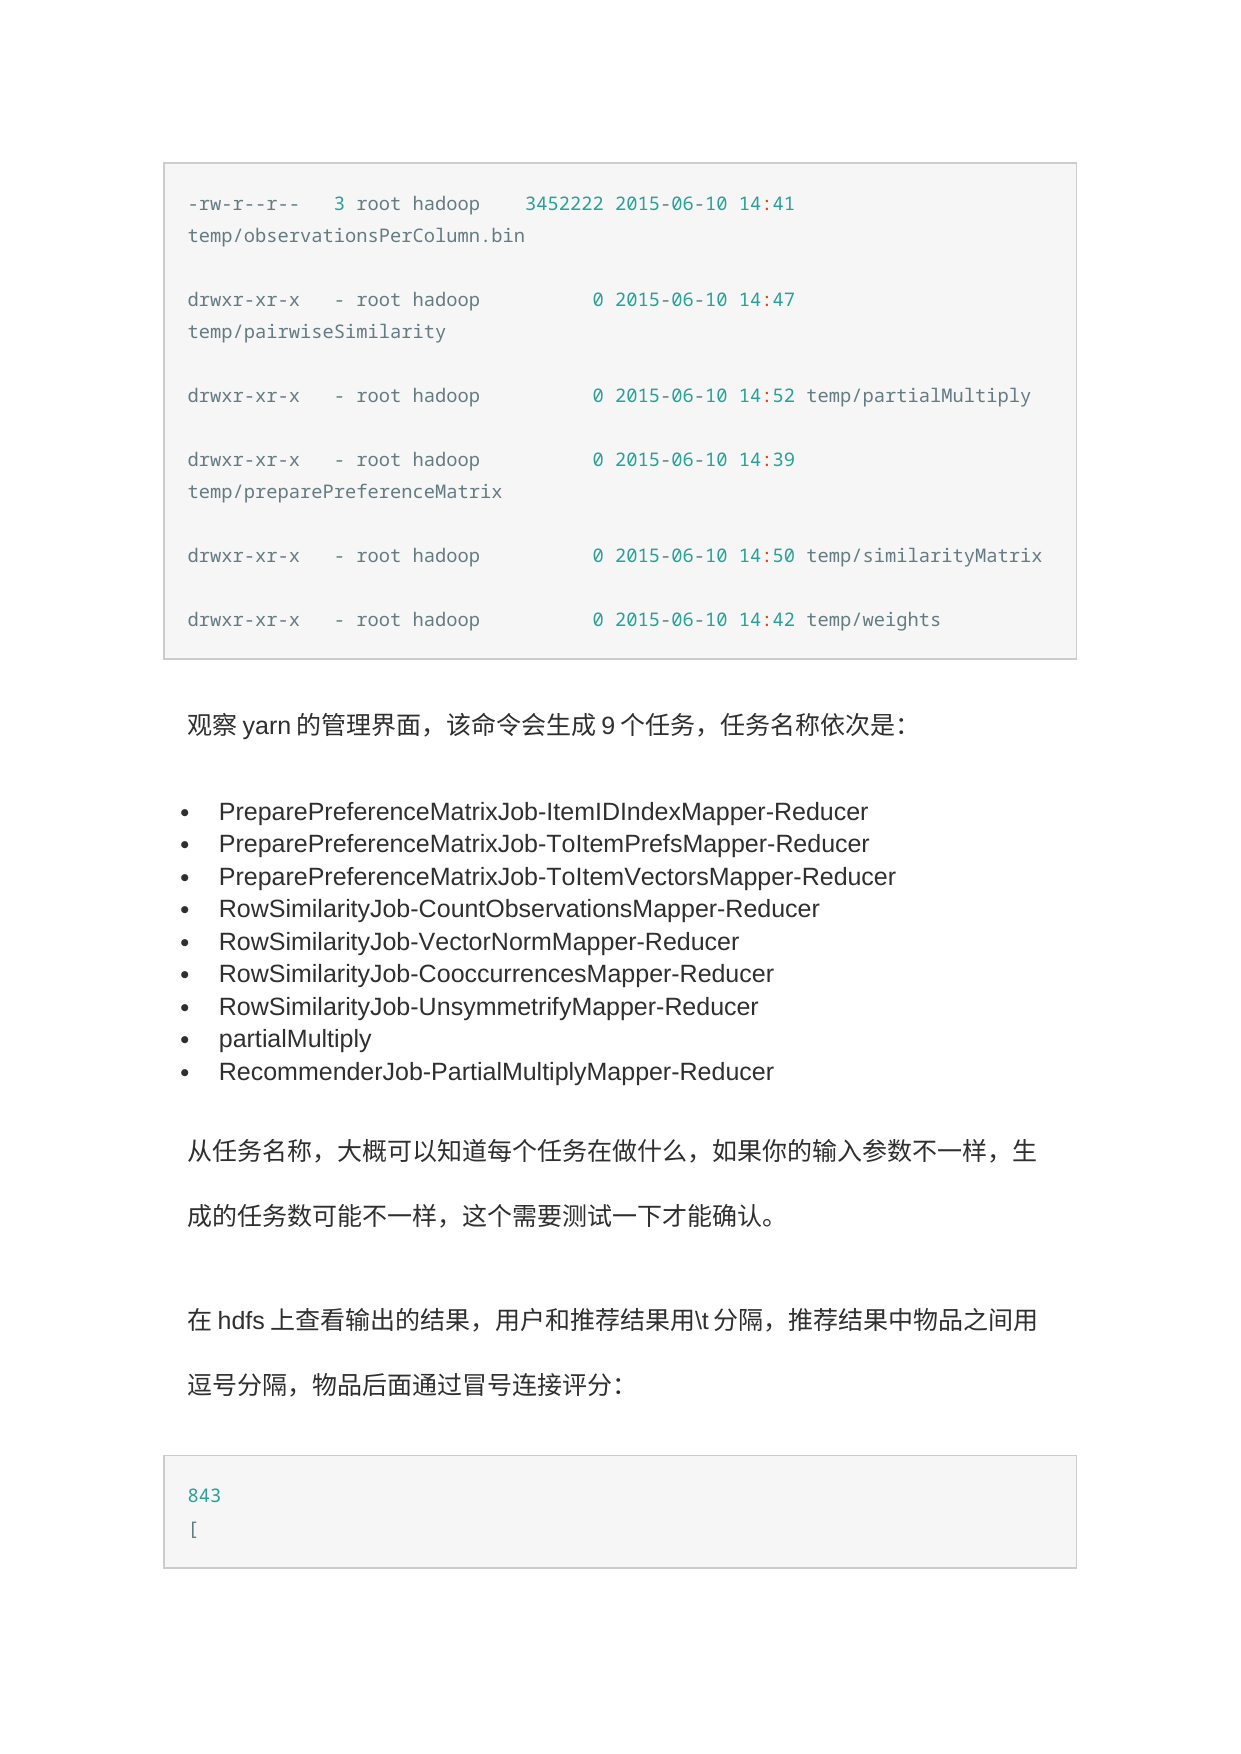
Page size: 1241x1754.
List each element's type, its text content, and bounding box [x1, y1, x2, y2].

list PreparePreferenceMatrixJob-ItemIDIndexMapper-Reducer [181, 795, 1053, 827]
text 从任务名称，大概可以知道每个任务在做什么，如果你的输入参数不一样，生成的任务数可能不一样，这个需要测试一下才能确认。 [187, 1117, 1053, 1247]
list RowSimilarityJob-CooccurrencesMapper-Reducer [181, 957, 1053, 990]
text 在hdfs上查看输出的结果，用户和推荐结果用\t分隔，推荐结果中物品之间用逗号分隔，物品后面通过冒号连接评分： [187, 1286, 1053, 1416]
list PreparePreferenceMatrixJob-ToItemVectorsMapper-Reducer [181, 860, 1053, 892]
text drwxr-xr-x - root hadoop 0 2015-06-10 14:50 temp/similarityMatrix [165, 514, 1076, 571]
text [165, 1456, 1076, 1567]
list RowSimilarityJob-CountObservationsMapper-Reducer [181, 892, 1053, 925]
text drwxr-xr-x - root hadoop 0 2015-06-10 14:42 temp/weights [165, 578, 1076, 658]
text drwxr-xr-x - root hadoop 0 2015-06-10 14:47 temp/pairwiseSimilarity [165, 258, 1076, 348]
list RowSimilarityJob-VectorNormMapper-Reducer [181, 925, 1053, 957]
list partialMultiply [181, 1022, 1053, 1055]
text drwxr-xr-x - root hadoop 0 2015-06-10 14:39 temp/preparePreferenceMatrix [165, 418, 1076, 508]
text 观察yarn的管理界面，该命令会生成9个任务，任务名称依次是： [187, 691, 1053, 756]
text drwxr-xr-x - root hadoop 0 2015-06-10 14:52 temp/partialMultiply [165, 354, 1076, 411]
text -rw-r--r-- 3 root hadoop 3452222 2015-06-10 14:41 temp/observationsPerColumn.bin [165, 164, 1076, 251]
list RecommenderJob-PartialMultiplyMapper-Reducer [181, 1055, 1053, 1087]
list RowSimilarityJob-UnsymmetrifyMapper-Reducer [181, 990, 1053, 1022]
list PreparePreferenceMatrixJob-ToItemPrefsMapper-Reducer [181, 827, 1053, 860]
